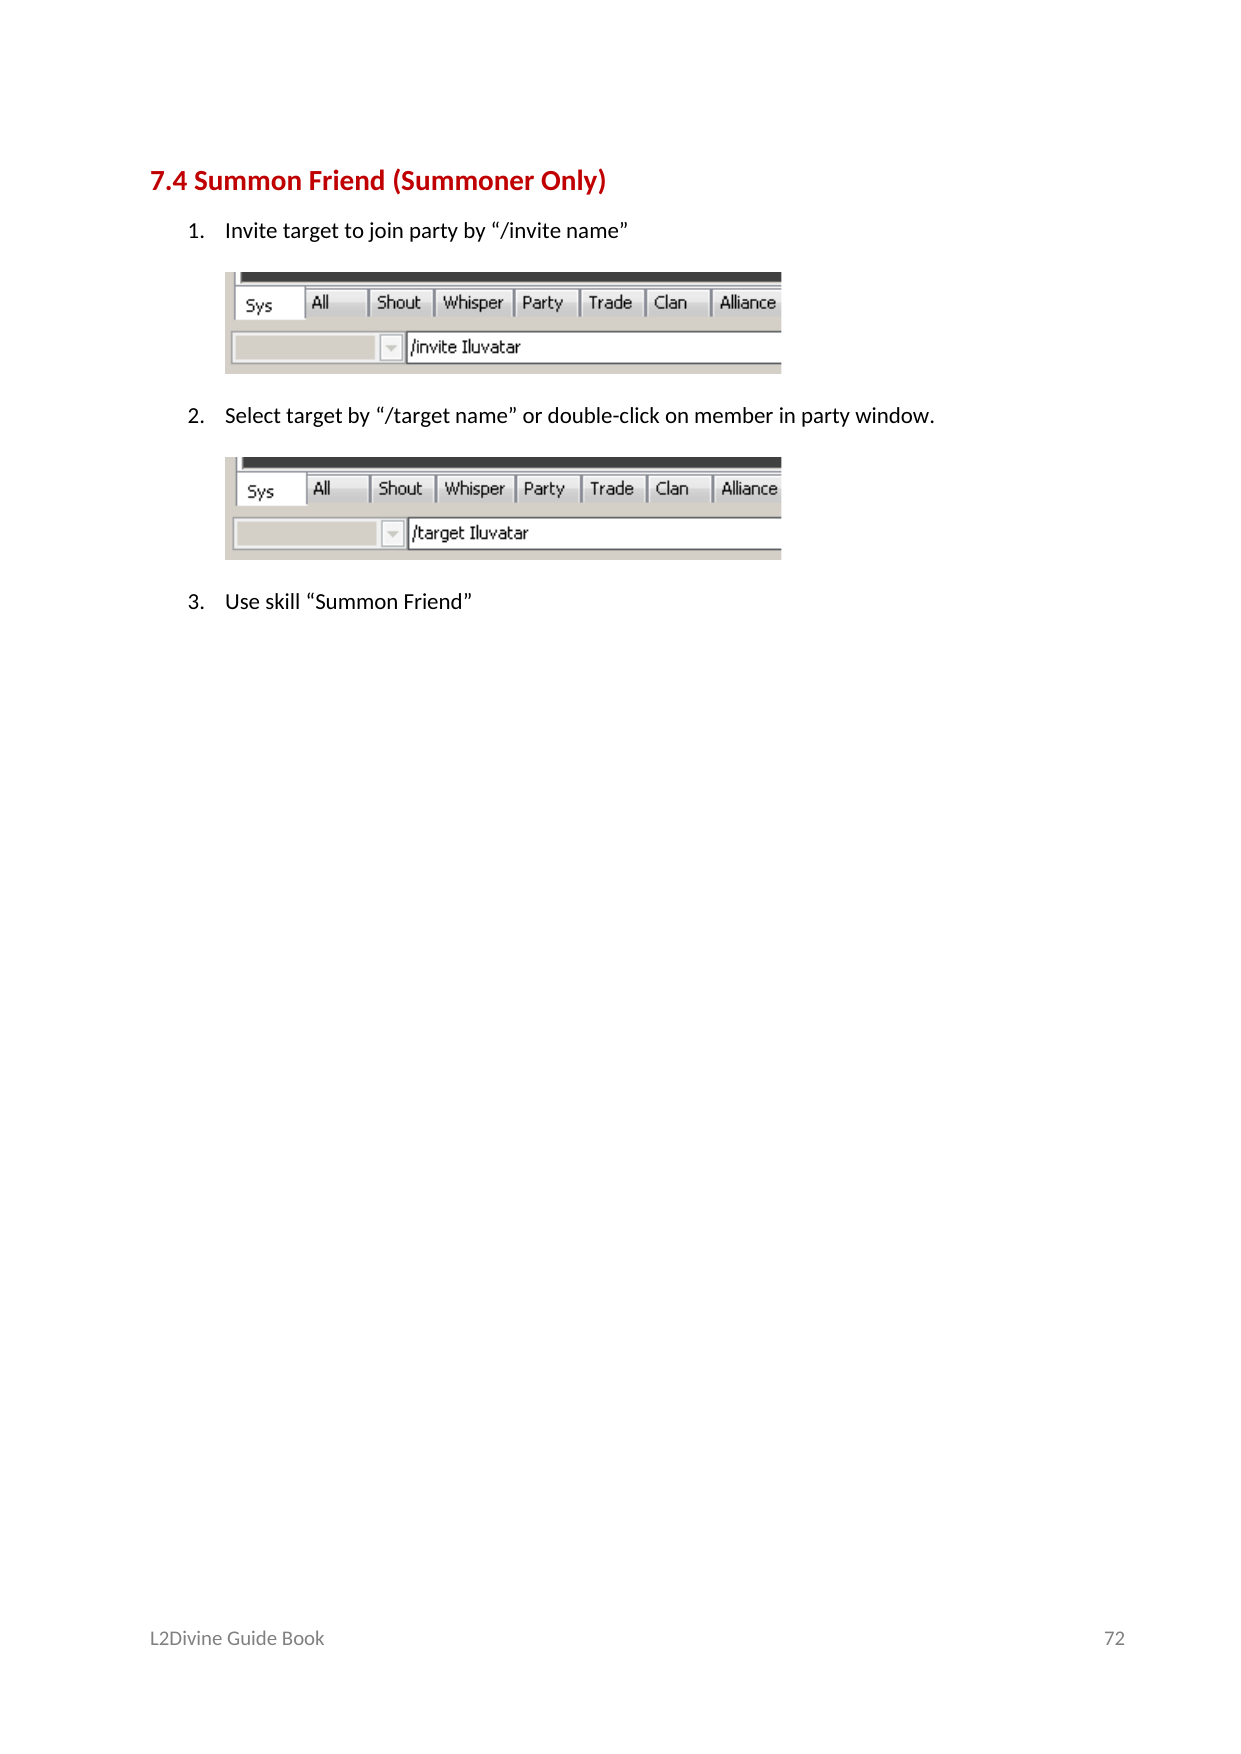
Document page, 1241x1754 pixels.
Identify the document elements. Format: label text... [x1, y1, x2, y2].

picture [225, 457, 782, 560]
list Invite target to join party by “/invite name” [187, 216, 1090, 244]
list Select target by “/target name” or double-click on member in party window. [187, 402, 1090, 429]
picture [225, 272, 782, 374]
list Use skill “Summon Friend” [187, 587, 1090, 615]
subtitle 7.4 Summon Friend (Summoner Only) [150, 162, 1090, 198]
